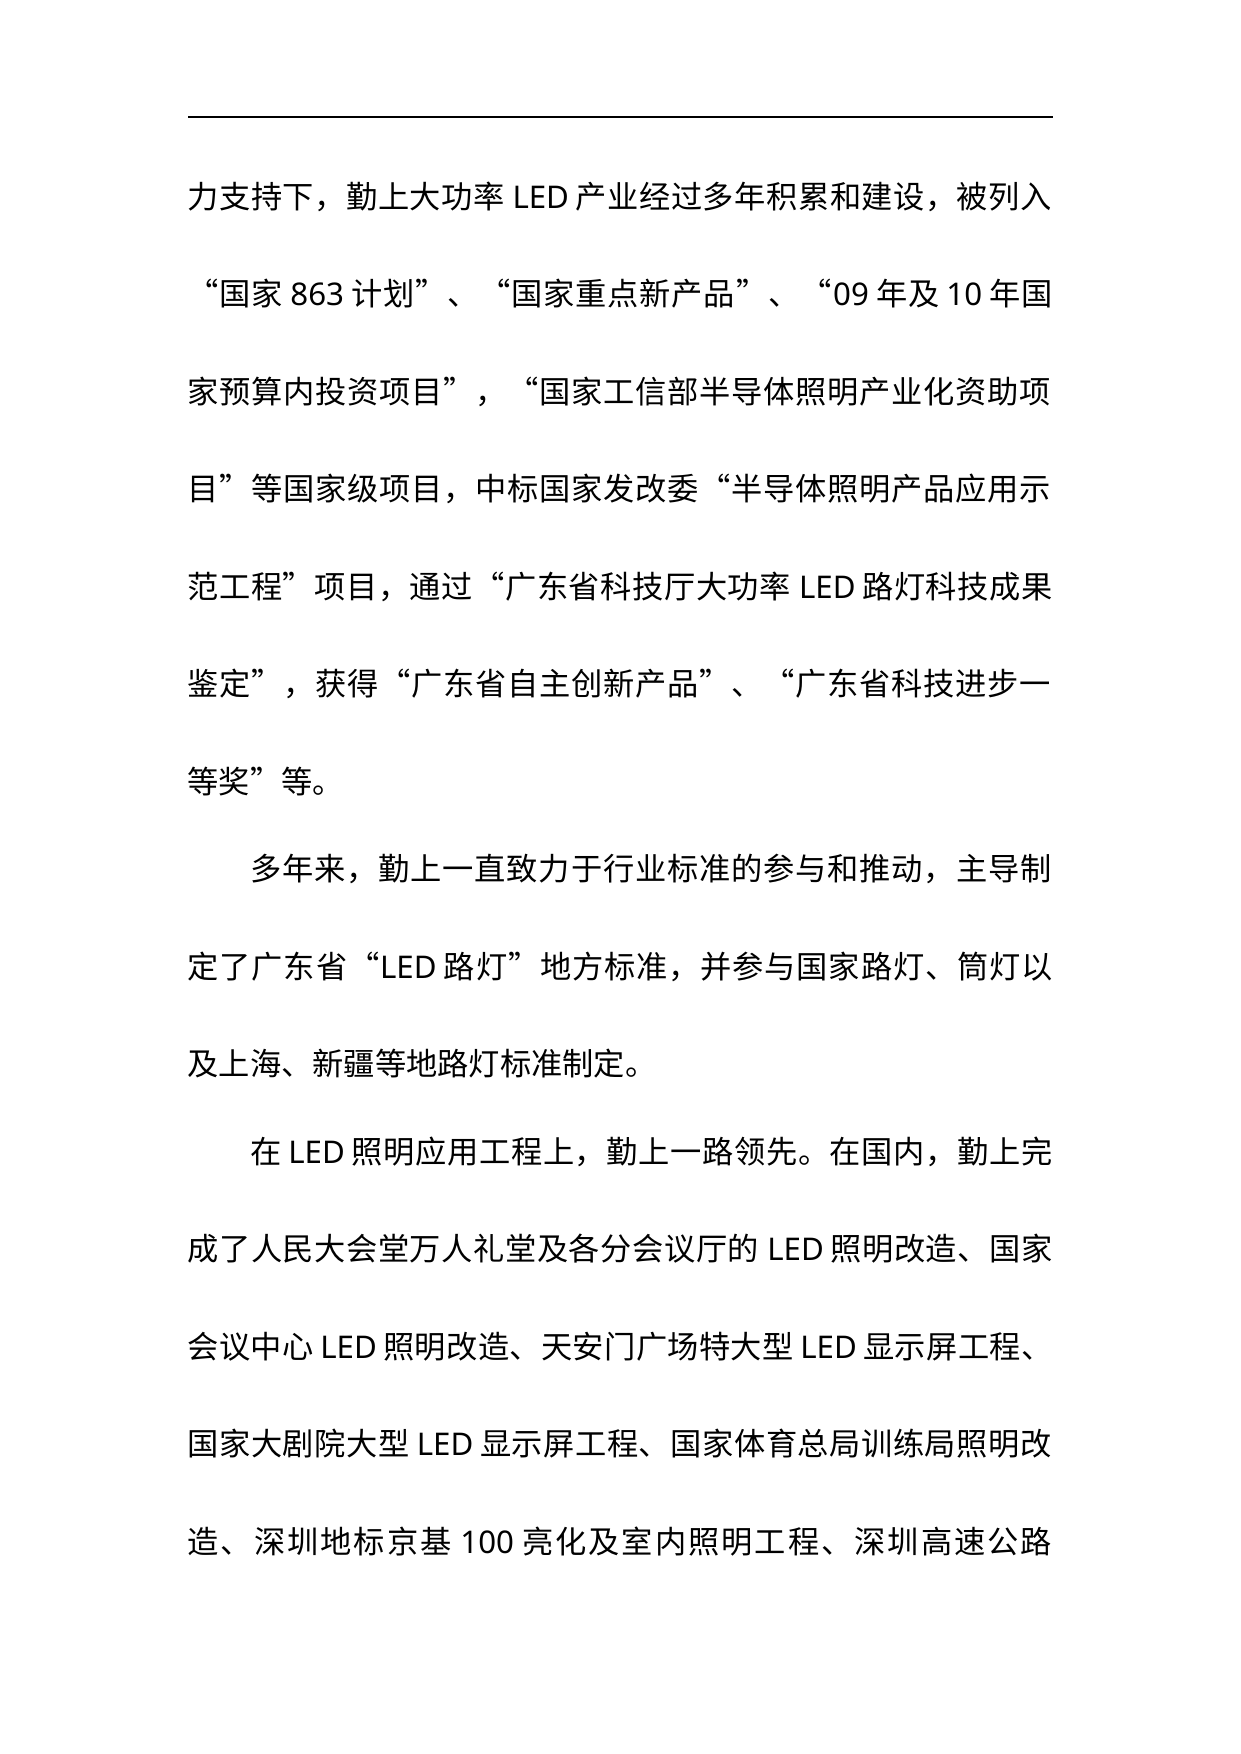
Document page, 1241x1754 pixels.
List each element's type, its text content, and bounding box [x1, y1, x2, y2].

text 多年来，勤上一直致力于行业标准的参与和推动，主导制定了广东省“LED路灯”地方标准，并参与国家路灯、筒灯以及上海、新疆等地路灯标准制定。 [187, 834, 1053, 1094]
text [187, 162, 1053, 812]
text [187, 1117, 1053, 1572]
